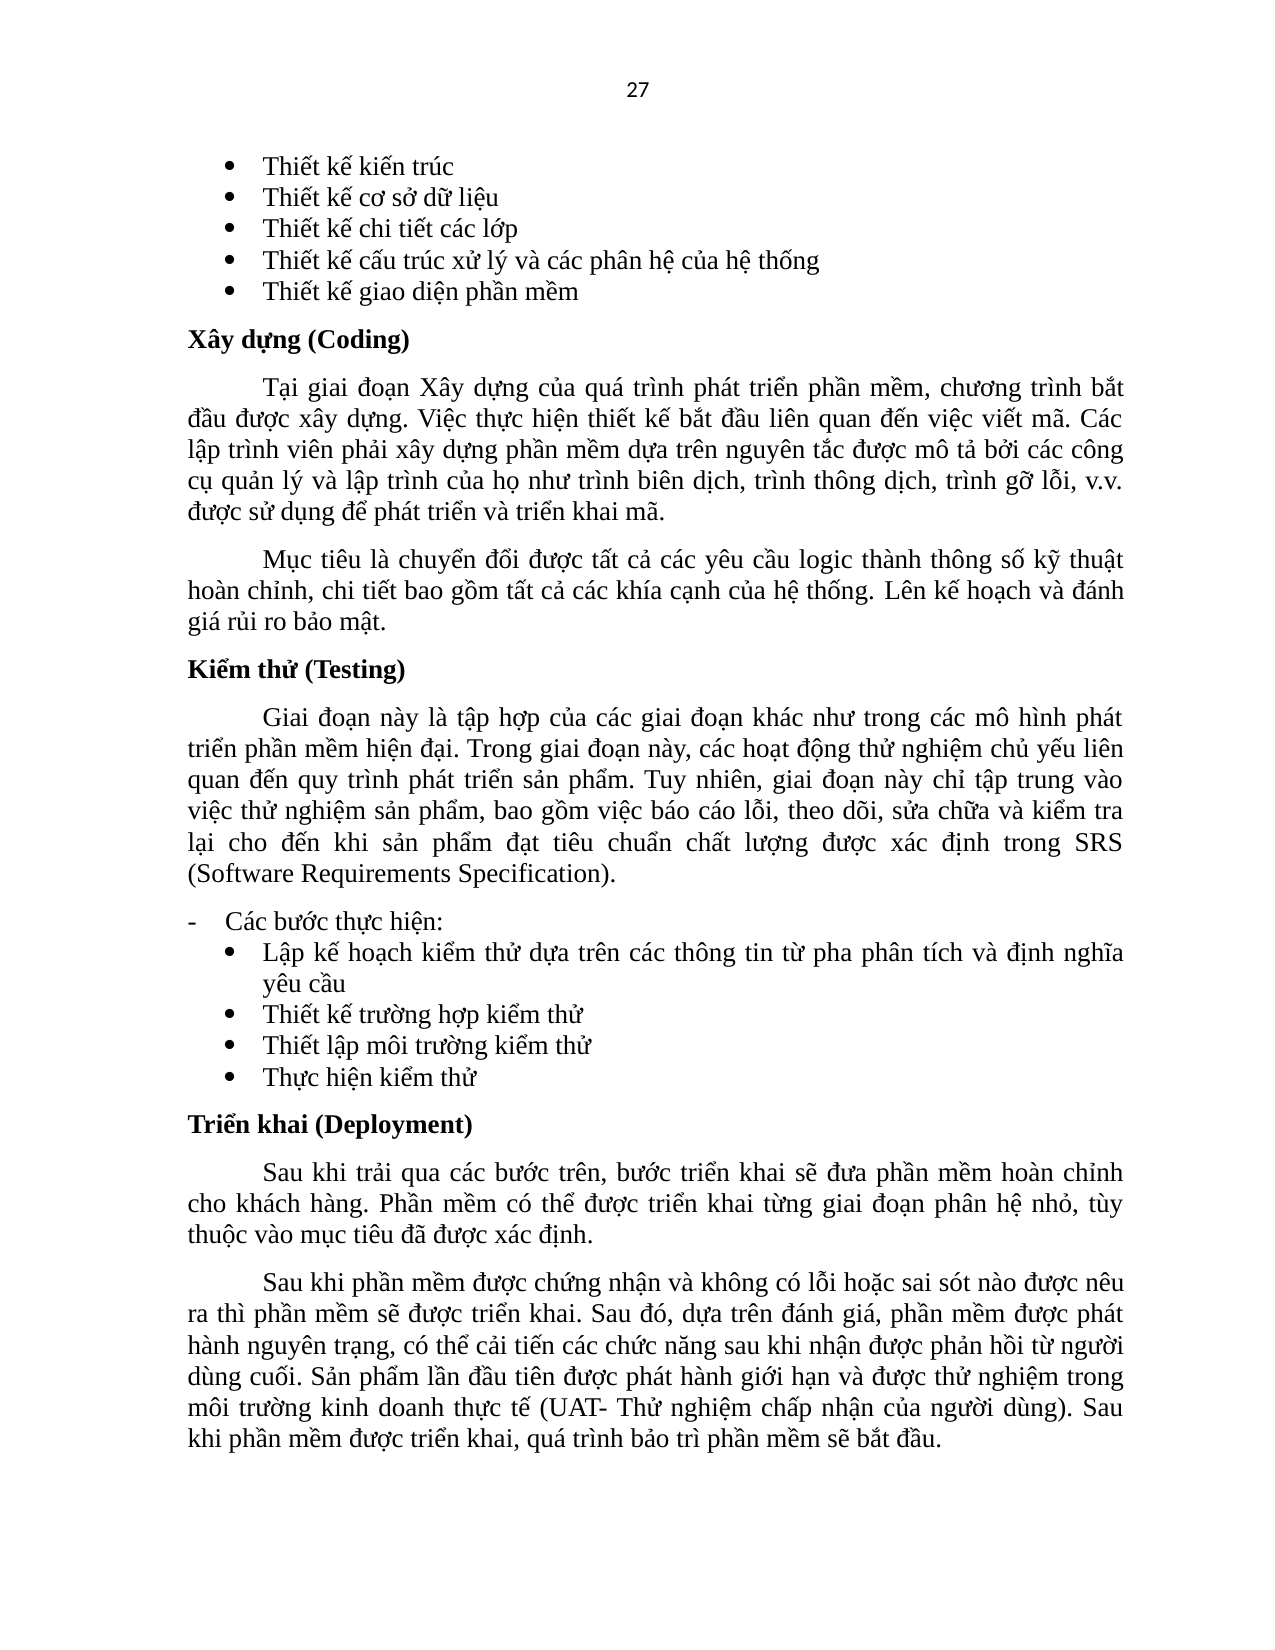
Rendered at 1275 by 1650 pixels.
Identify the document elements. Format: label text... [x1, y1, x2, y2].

text Xây dựng (Coding) [187, 323, 1125, 354]
list Thiết kế cơ sở dữ liệu [225, 181, 1125, 212]
list Thiết kế trường hợp kiểm thử [225, 998, 1125, 1029]
text Giai đoạn này là tập hợp của các giai đoạn khác như trong các mô hình phát triển phần mềm hiện đại. Trong giai đoạn này, các hoạt động thử nghiệm chủ yếu liên quan đến quy trình phát triển sản phẩm. Tuy nhiên, giai đoạn này chỉ tập trung vào việc thử nghiệm sản phẩm, bao gồm việc báo cáo lỗi, theo dõi, sửa chữa và kiểm tra lại cho đến khi sản phẩm đạt tiêu chuẩn chất lượng được xác định trong SRS (Software Requirements Specification). [187, 701, 1125, 888]
text Mục tiêu là chuyển đổi được tất cả các yêu cầu logic thành thông số kỹ thuật hoàn chỉnh, chi tiết bao gồm tất cả các khía cạnh của hệ thống. Lên kế hoạch và đánh giá rủi ro bảo mật. [187, 543, 1125, 637]
list Thiết kế giao diện phần mềm [225, 275, 1125, 306]
list Thiết kế kiến trúc [225, 150, 1125, 181]
text Triển khai (Deployment) [187, 1108, 1125, 1140]
text Tại giai đoạn Xây dựng của quá trình phát triển phần mềm, chương trình bắt đầu được xây dựng. Việc thực hiện thiết kế bắt đầu liên quan đến việc viết mã. Các lập trình viên phải xây dựng phần mềm dựa trên nguyên tắc được mô tả bởi các công cụ quản lý và lập trình của họ như trình biên dịch, trình thông dịch, trình gỡ lỗi, v.v. được sử dụng để phát triển và triển khai mã. [187, 371, 1125, 526]
list Các bước thực hiện: [187, 904, 1125, 936]
list Thiết kế cấu trúc xử lý và các phân hệ của hệ thống [225, 244, 1125, 275]
list Thiết kế chi tiết các lớp [225, 212, 1125, 244]
list Thực hiện kiểm thử [225, 1061, 1125, 1092]
text Kiểm thử (Testing) [187, 653, 1125, 684]
text Sau khi trải qua các bước trên, bước triển khai sẽ đưa phần mềm hoàn chỉnh cho khách hàng. Phần mềm có thể được triển khai từng giai đoạn phân hệ nhỏ, tùy thuộc vào mục tiêu đã được xác định. [187, 1156, 1125, 1250]
text Sau khi phần mềm được chứng nhận và không có lỗi hoặc sai sót nào được nêu ra thì phần mềm sẽ được triển khai. Sau đó, dựa trên đánh giá, phần mềm được phát hành nguyên trạng, có thể cải tiến các chức năng sau khi nhận được phản hồi từ người dùng cuối. Sản phẩm lần đầu tiên được phát hành giới hạn và được thử nghiệm trong môi trường kinh doanh thực tế (UAT- Thử nghiệm chấp nhận của người dùng). Sau khi phần mềm được triển khai, quá trình bảo trì phần mềm sẽ bắt đầu. [187, 1266, 1125, 1453]
list Lập kế hoạch kiểm thử dựa trên các thông tin từ pha phân tích và định nghĩa yêu cầu [225, 936, 1125, 998]
list Thiết lập môi trường kiểm thử [225, 1029, 1125, 1061]
